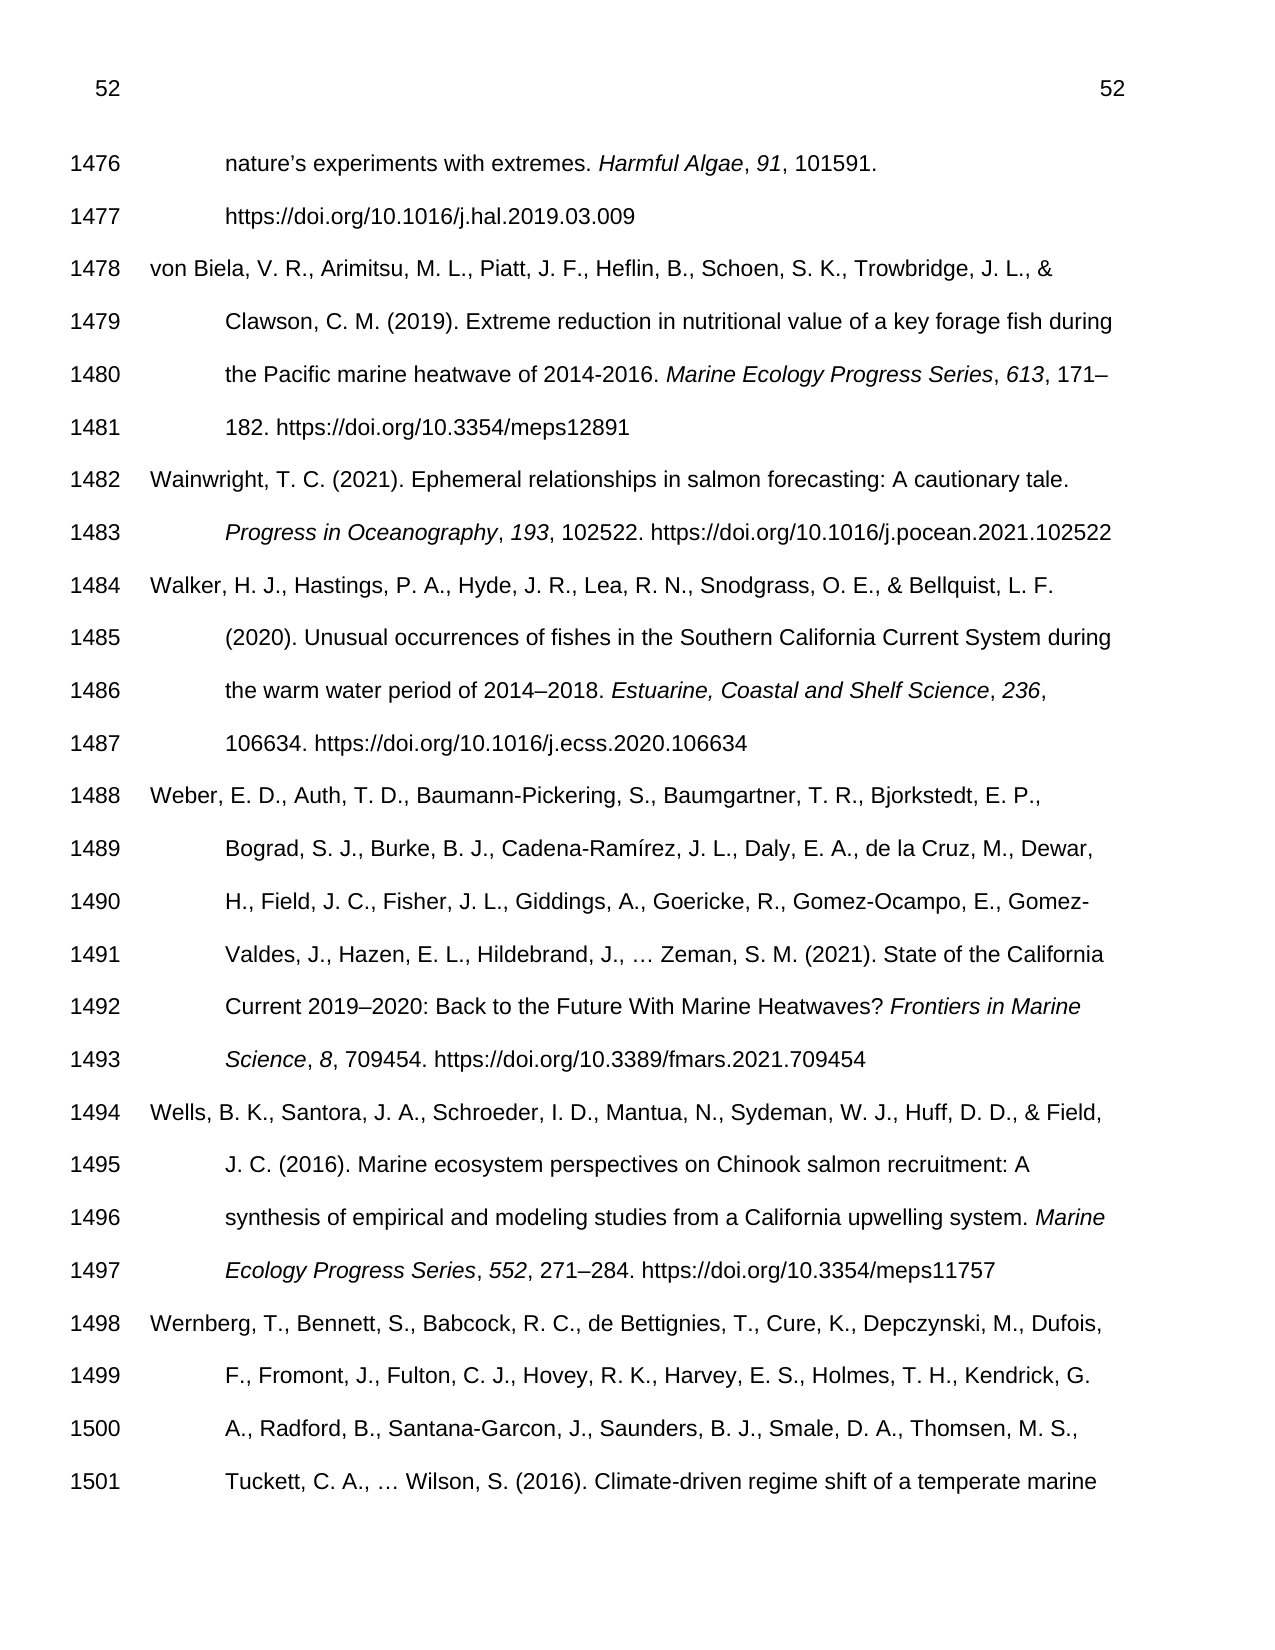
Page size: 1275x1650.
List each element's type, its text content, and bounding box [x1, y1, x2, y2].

text Weber, E. D., Auth, T. D., Baumann-Pickering, S., Baumgartner, T. R., Bjorkstedt, E. P., Bograd, S. J., Burke, B. J., Cadena-Ramírez, J. L., Daly, E. A., de la Cruz, M., Dewar, H., Field, J. C., Fisher, J. L., Giddings, A., Goericke, R., Gomez-Ocampo, E., Gomez-Valdes, J., Hazen, E. L., Hildebrand, J., … Zeman, S. M. (2021). State of the California Current 2019–2020: Back to the Future With Marine Heatwaves? Frontiers in Marine Science, 8, 709454. https://doi.org/10.3389/fmars.2021.709454 [150, 782, 1125, 1072]
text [150, 150, 1125, 229]
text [150, 1309, 1125, 1494]
text Wells, B. K., Santora, J. A., Schroeder, I. D., Mantua, N., Sydeman, W. J., Huff, D. D., & Field, J. C. (2016). Marine ecosystem perspectives on Chinook salmon recruitment: A synthesis of empirical and modeling studies from a California upwelling system. Marine Ecology Progress Series, 552, 271–284. https://doi.org/10.3354/meps11757 [150, 1099, 1125, 1283]
text Walker, H. J., Hastings, P. A., Hyde, J. R., Lea, R. N., Snodgrass, O. E., & Bellquist, L. F. (2020). Unusual occurrences of fishes in the Southern California Current System during the warm water period of 2014–2018. Estuarine, Coastal and Shelf Science, 236, 106634. https://doi.org/10.1016/j.ecss.2020.106634 [150, 572, 1125, 756]
text Wainwright, T. C. (2021). Ephemeral relationships in salmon forecasting: A cautionary tale. Progress in Oceanography, 193, 102522. https://doi.org/10.1016/j.pocean.2021.102522 [150, 466, 1125, 545]
text von Biela, V. R., Arimitsu, M. L., Piatt, J. F., Heflin, B., Schoen, S. K., Trowbridge, J. L., & Clawson, C. M. (2019). Extreme reduction in nutritional value of a key forage fish during the Pacific marine heatwave of 2014-2016. Marine Ecology Progress Series, 613, 171–182. https://doi.org/10.3354/meps12891 [150, 255, 1125, 440]
